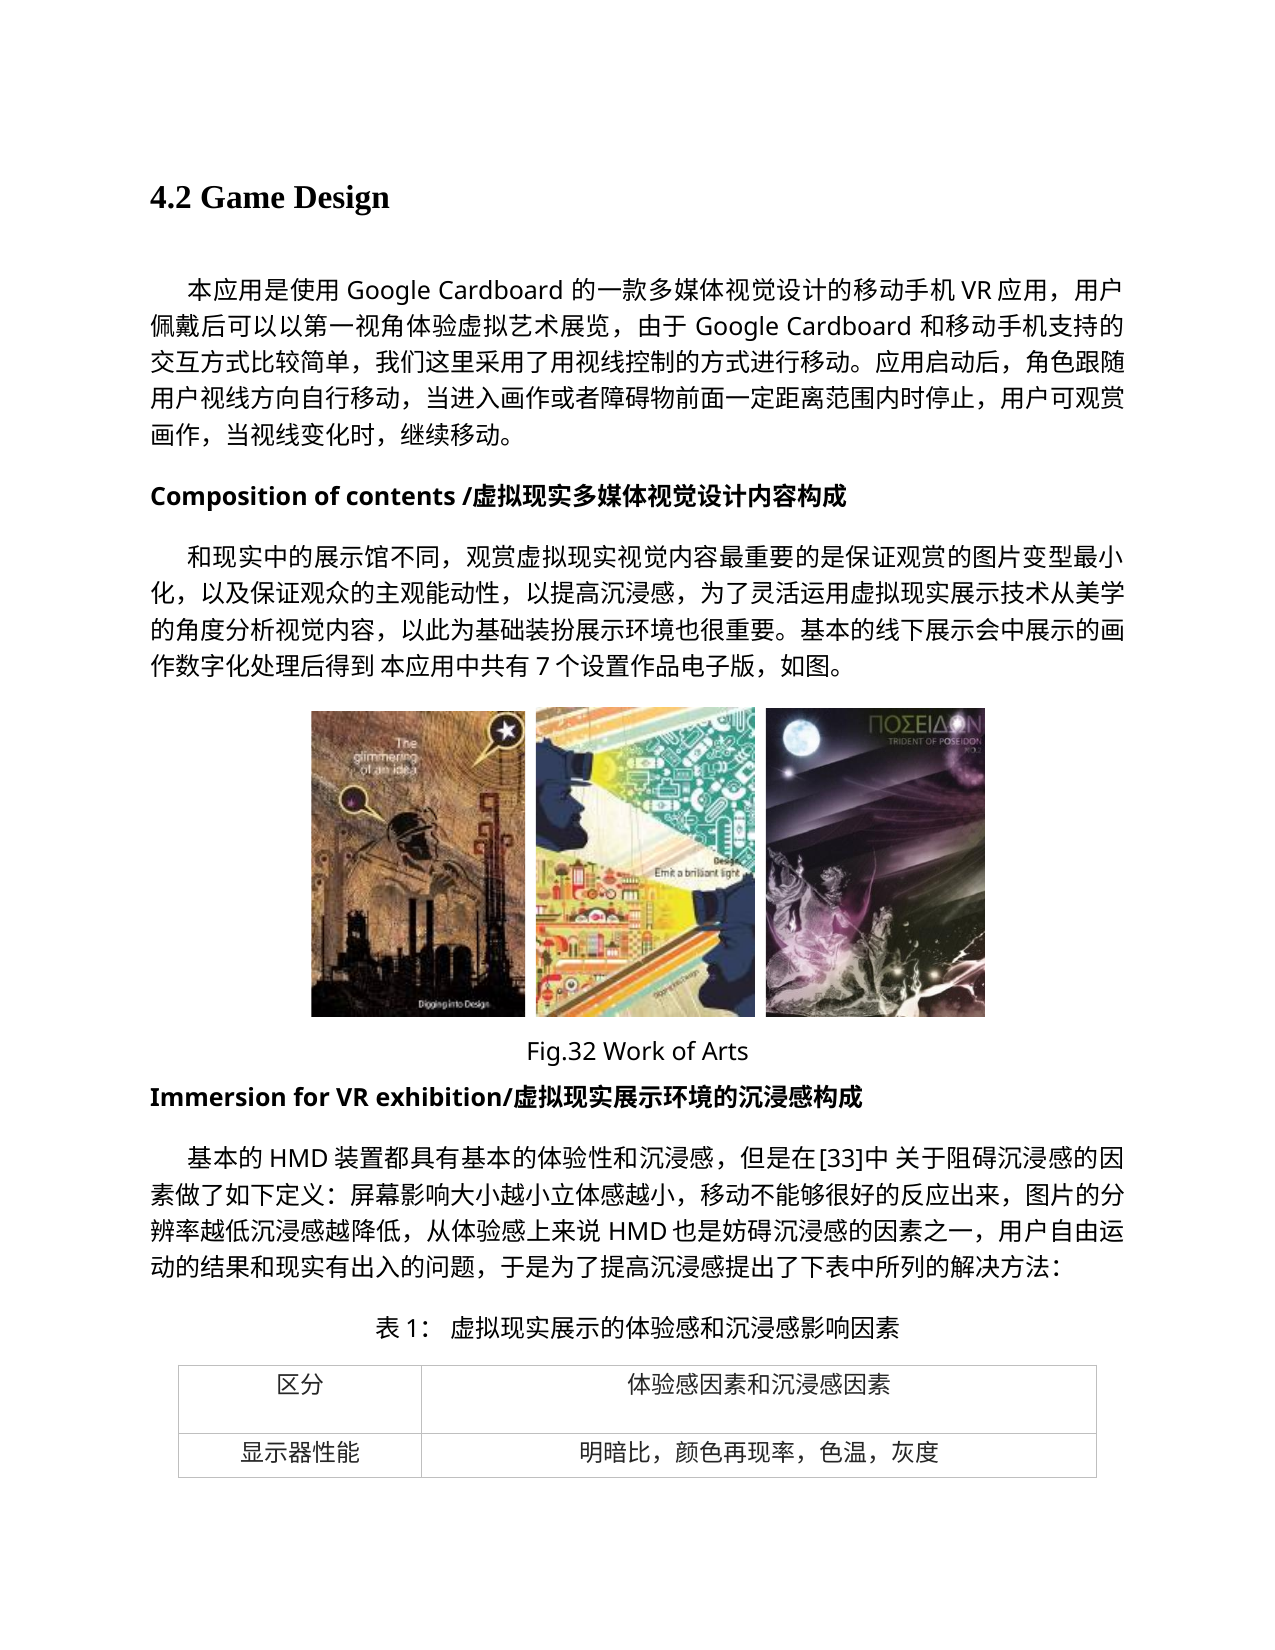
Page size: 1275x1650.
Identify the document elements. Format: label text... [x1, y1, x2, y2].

picture [311, 711, 525, 1017]
text 表1： 虚拟现实展示的体验感和沉浸感影响因素 [150, 1309, 1125, 1345]
text 4.2 Game Design [150, 177, 1125, 216]
text Immersion for VR exhibition/虚拟现实展示环境的沉浸感构成 [150, 1078, 1125, 1114]
picture [535, 707, 755, 1017]
text 和现实中的展示馆不同，观赏虚拟现实视觉内容最重要的是保证观赏的图片变型最小化，以及保证观众的主观能动性，以提高沉浸感，为了灵活运用虚拟现实展示技术从美学的角度分析视觉内容，以此为基础装扮展示环境也很重要。基本的线下展示会中展示的画作数字化处理后得到 本应用中共有7个设置作品电子版，如图。 [150, 538, 1125, 683]
table_cell 显示器性能 [179, 1434, 421, 1477]
picture [765, 708, 985, 1017]
table_header 区分 [179, 1366, 421, 1433]
text 本应用是使用Google Cardboard 的一款多媒体视觉设计的移动手机VR应用，用户佩戴后可以以第一视角体验虚拟艺术展览，由于Google Cardboard 和移动手机支持的交互方式比较简单，我们这里采用了用视线控制的方式进行移动。应用启动后，角色跟随用户视线方向自行移动，当进入画作或者障碍物前面一定距离范围内时停止，用户可观赏画作，当视线变化时，继续移动。 [150, 270, 1125, 451]
text Composition of contents /虚拟现实多媒体视觉设计内容构成 [150, 476, 1125, 513]
table_header 体验感因素和沉浸感因素 [422, 1366, 1096, 1433]
text 基本的HMD装置都具有基本的体验性和沉浸感，但是在[33]中 关于阻碍沉浸感的因素做了如下定义：屏幕影响大小越小立体感越小，移动不能够很好的反应出来，图片的分辨率越低沉浸感越降低，从体验感上来说HMD也是妨碍沉浸感的因素之一，用户自由运动的结果和现实有出入的问题，于是为了提高沉浸感提出了下表中所列的解决方法： [150, 1139, 1125, 1284]
table_cell 明暗比，颜色再现率，色温，灰度 [422, 1434, 1096, 1477]
text Fig.32 Work of Arts [150, 1033, 1125, 1067]
